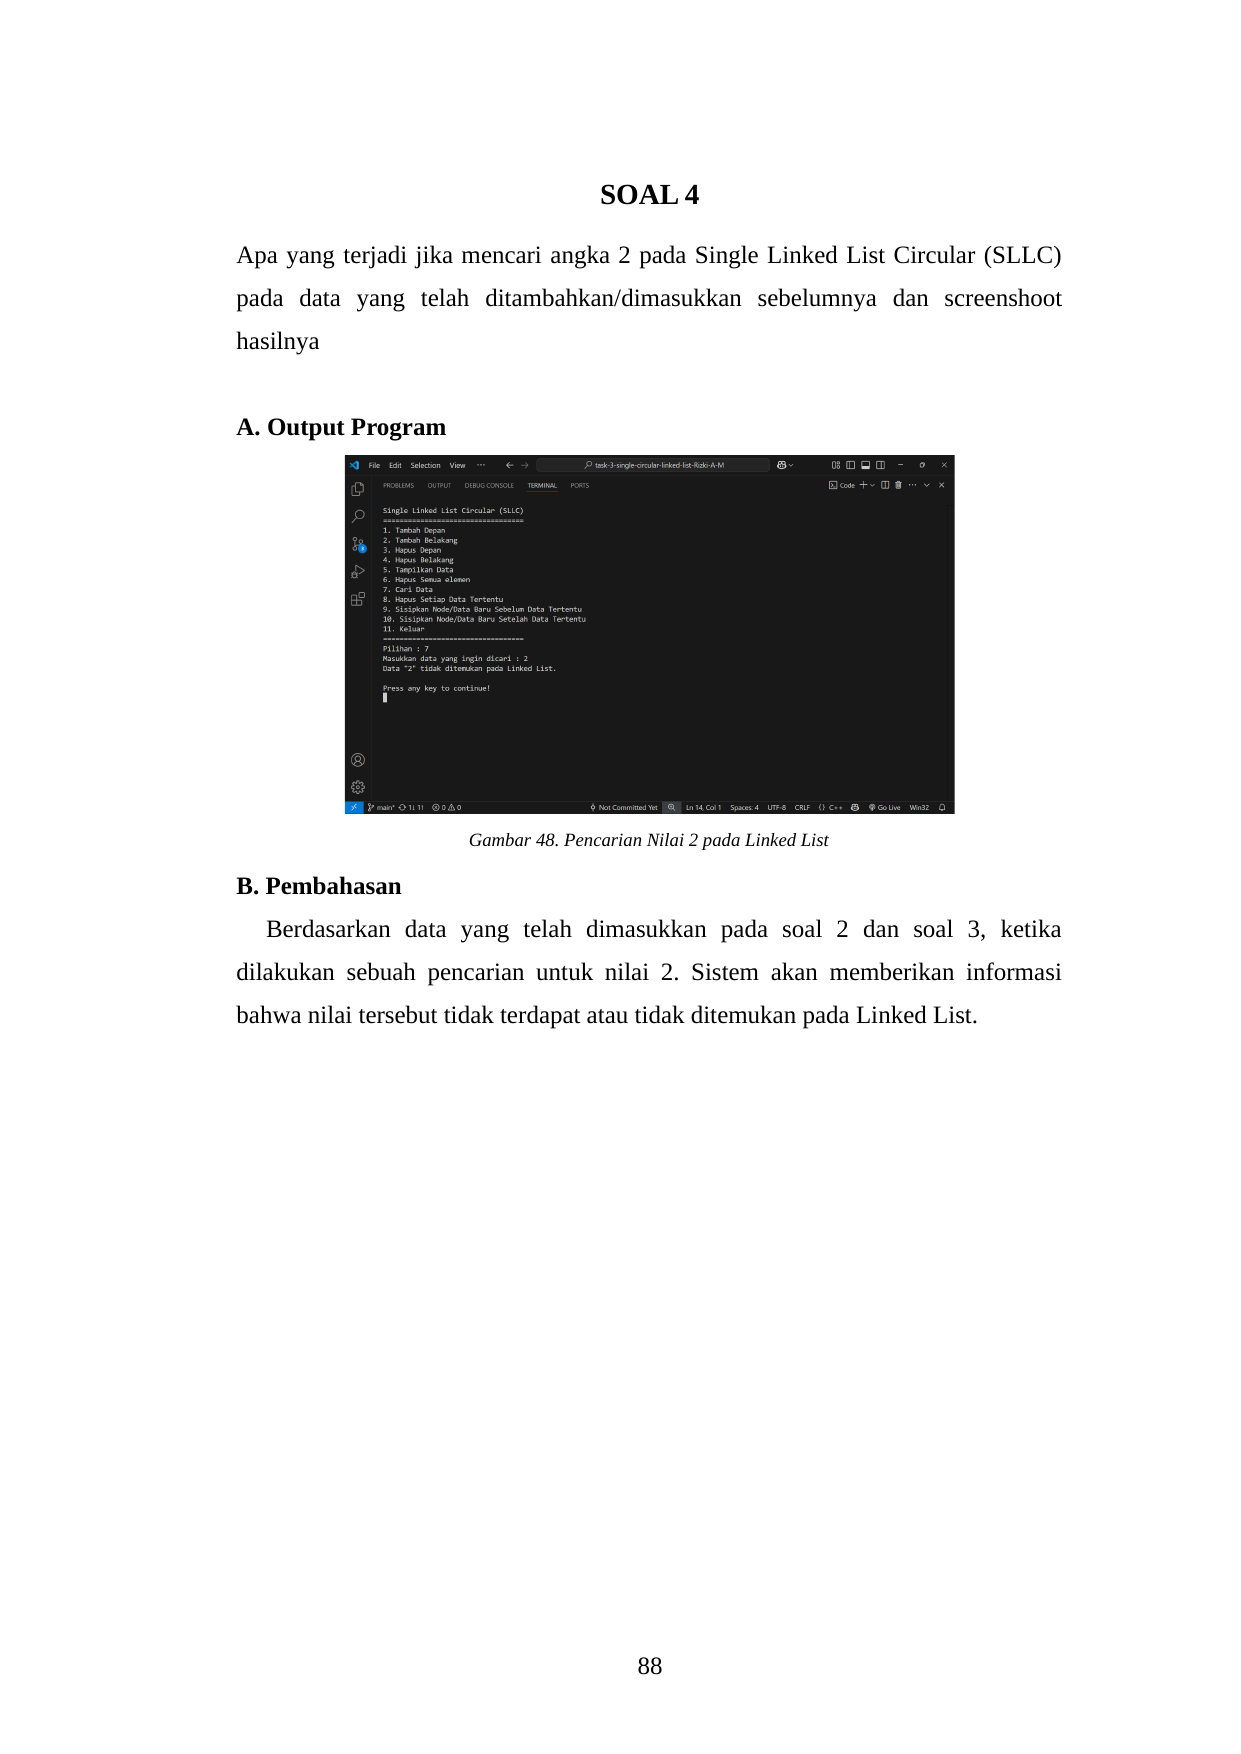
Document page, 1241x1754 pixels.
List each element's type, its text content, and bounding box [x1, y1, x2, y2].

subtitle SOAL 4 [236, 177, 1063, 211]
text Berdasarkan data yang telah dimasukkan pada soal 2 dan soal 3, ketika dilakukan sebuah pencarian untuk nilai 2. Sistem akan memberikan informasi bahwa nilai tersebut tidak terdapat atau tidak ditemukan pada Linked List. [236, 914, 1063, 1029]
subtitle Output Program [236, 412, 1063, 441]
text Apa yang terjadi jika mencari angka 2 pada Single Linked List Circular (SLLC) pada data yang telah ditambahkan/dimasukkan sebelumnya dan screenshoot hasilnya [236, 240, 1063, 355]
subtitle Pembahasan [236, 871, 1063, 899]
picture [344, 455, 955, 814]
